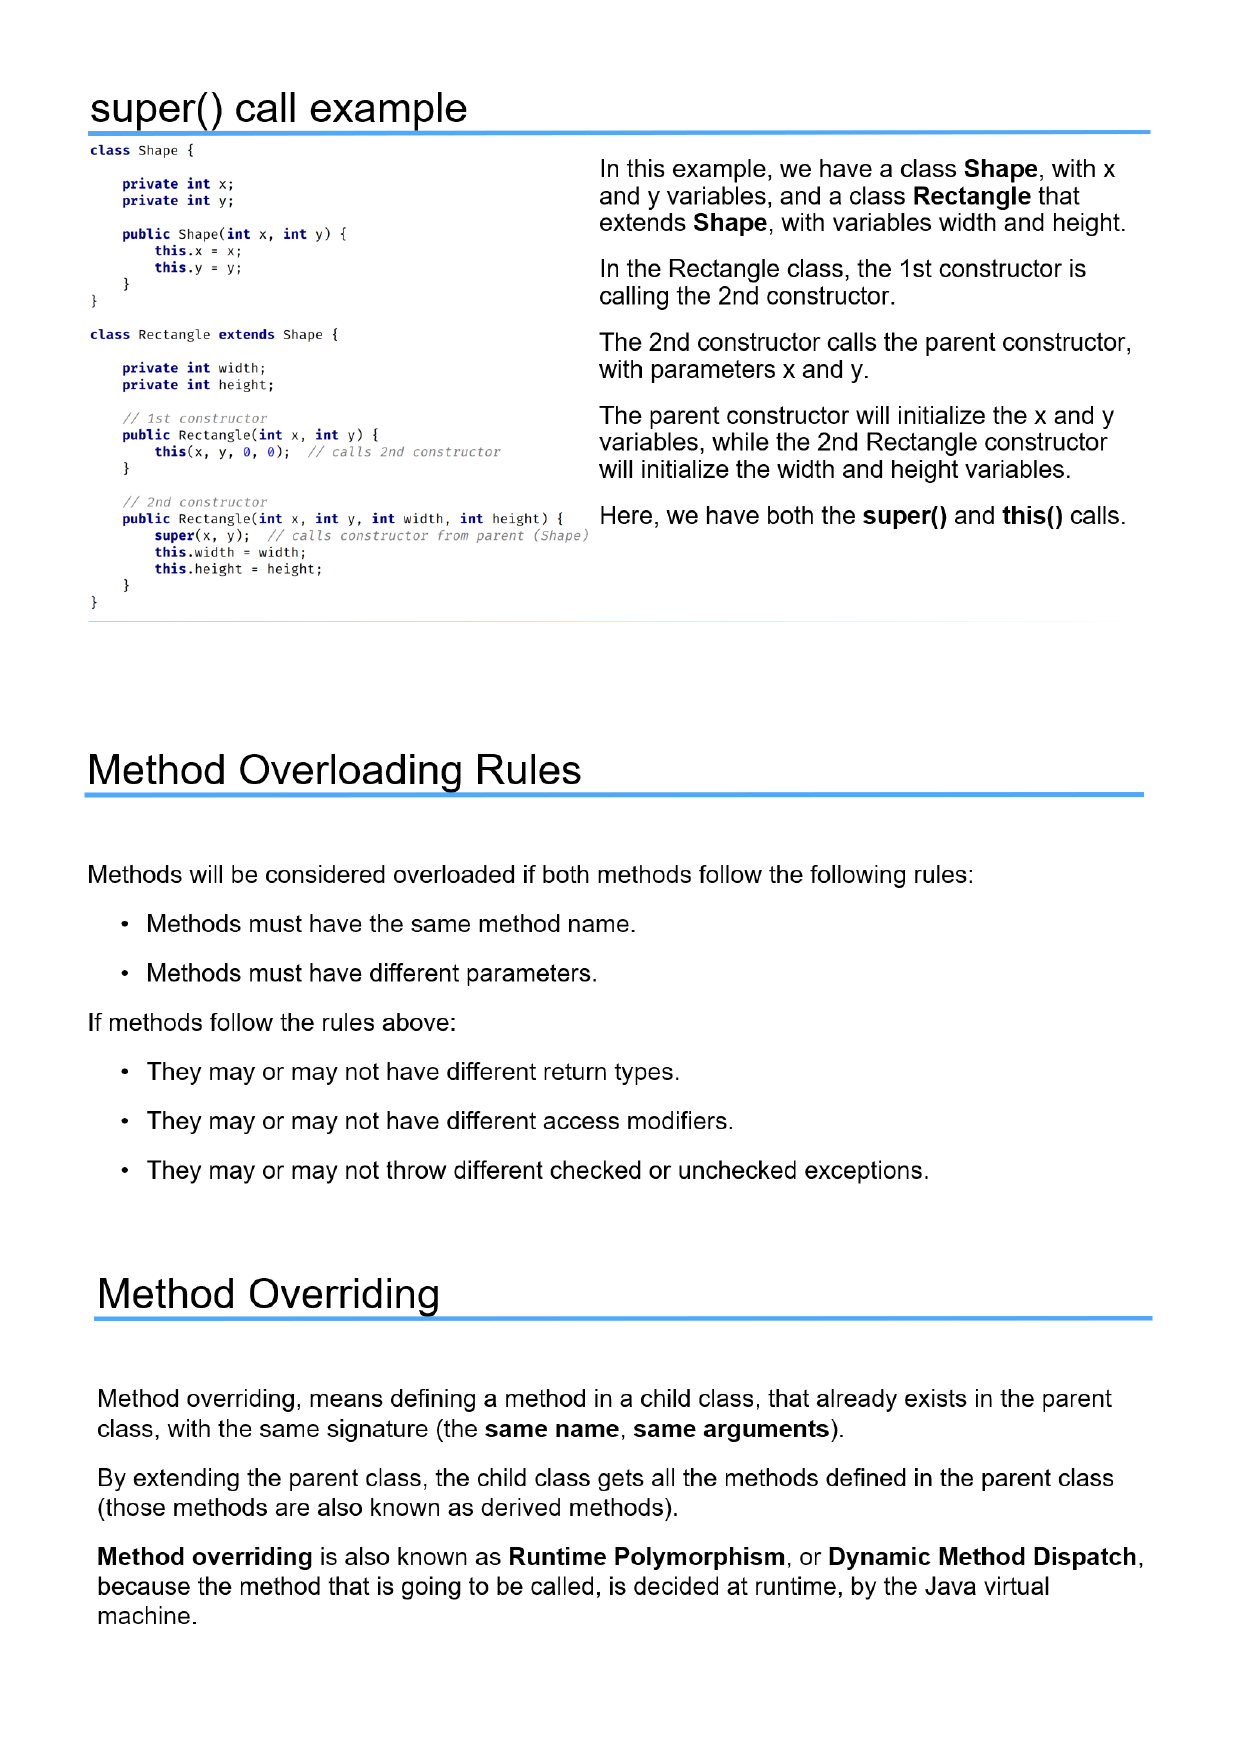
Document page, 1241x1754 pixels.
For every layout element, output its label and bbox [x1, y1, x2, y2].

picture [75, 1257, 1166, 1650]
picture [75, 75, 1166, 622]
picture [75, 733, 1166, 1193]
